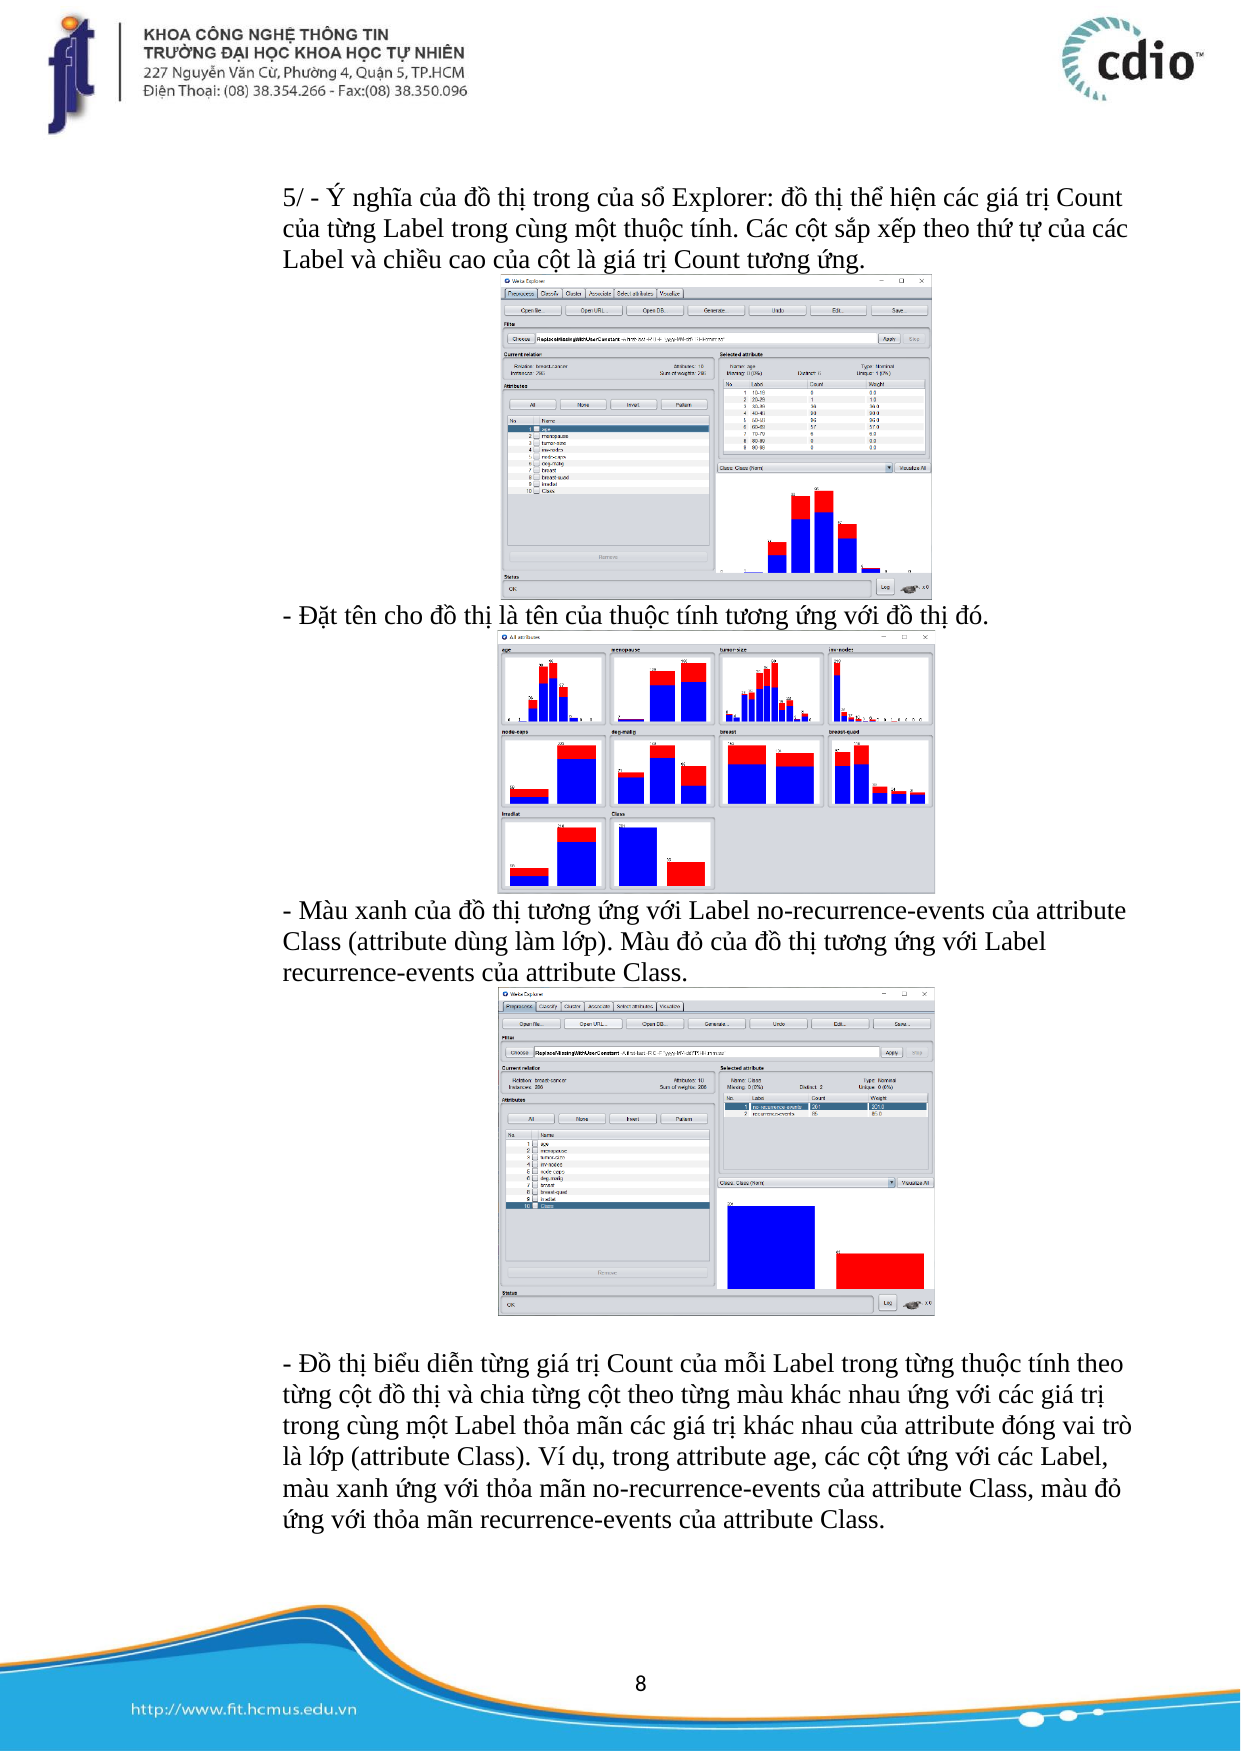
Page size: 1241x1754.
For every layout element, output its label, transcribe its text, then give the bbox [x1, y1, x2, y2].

text - Đồ thị biểu diễn từng giá trị Count của mỗi Label trong từng thuộc tính theo từng cột đồ thị và chia từng cột theo từng màu khác nhau ứng với các giá trị trong cùng một Label thỏa mãn các giá trị khác nhau của attribute đóng vai trò là lớp (attribute Class). Ví dụ, trong attribute age, các cột ứng với các Label, màu xanh ứng với thỏa mãn no-recurrence-events của attribute Class, màu đỏ ứng với thỏa mãn recurrence-events của attribute Class. [282, 1347, 1150, 1534]
text - Đặt tên cho đồ thị là tên của thuộc tính tương ứng với đồ thị đó. [282, 599, 1150, 631]
text - Màu xanh của đồ thị tương ứng với Label no-recurrence-events của attribute Class (attribute dùng làm lớp). Màu đỏ của đồ thị tương ứng với Label recurrence-events của attribute Class. [282, 894, 1150, 987]
text 5/ - Ý nghĩa của đồ thị trong của sổ Explorer: đồ thị thể hiện các giá trị Count của từng Label trong cùng một thuộc tính. Các cột sắp xếp theo thứ tự của các Label và chiều cao của cột là giá trị Count tương ứng. [282, 181, 1150, 274]
picture [0, 1601, 1241, 1751]
picture [498, 987, 935, 1316]
picture [500, 274, 932, 600]
picture [497, 630, 936, 894]
picture [24, 6, 1216, 157]
